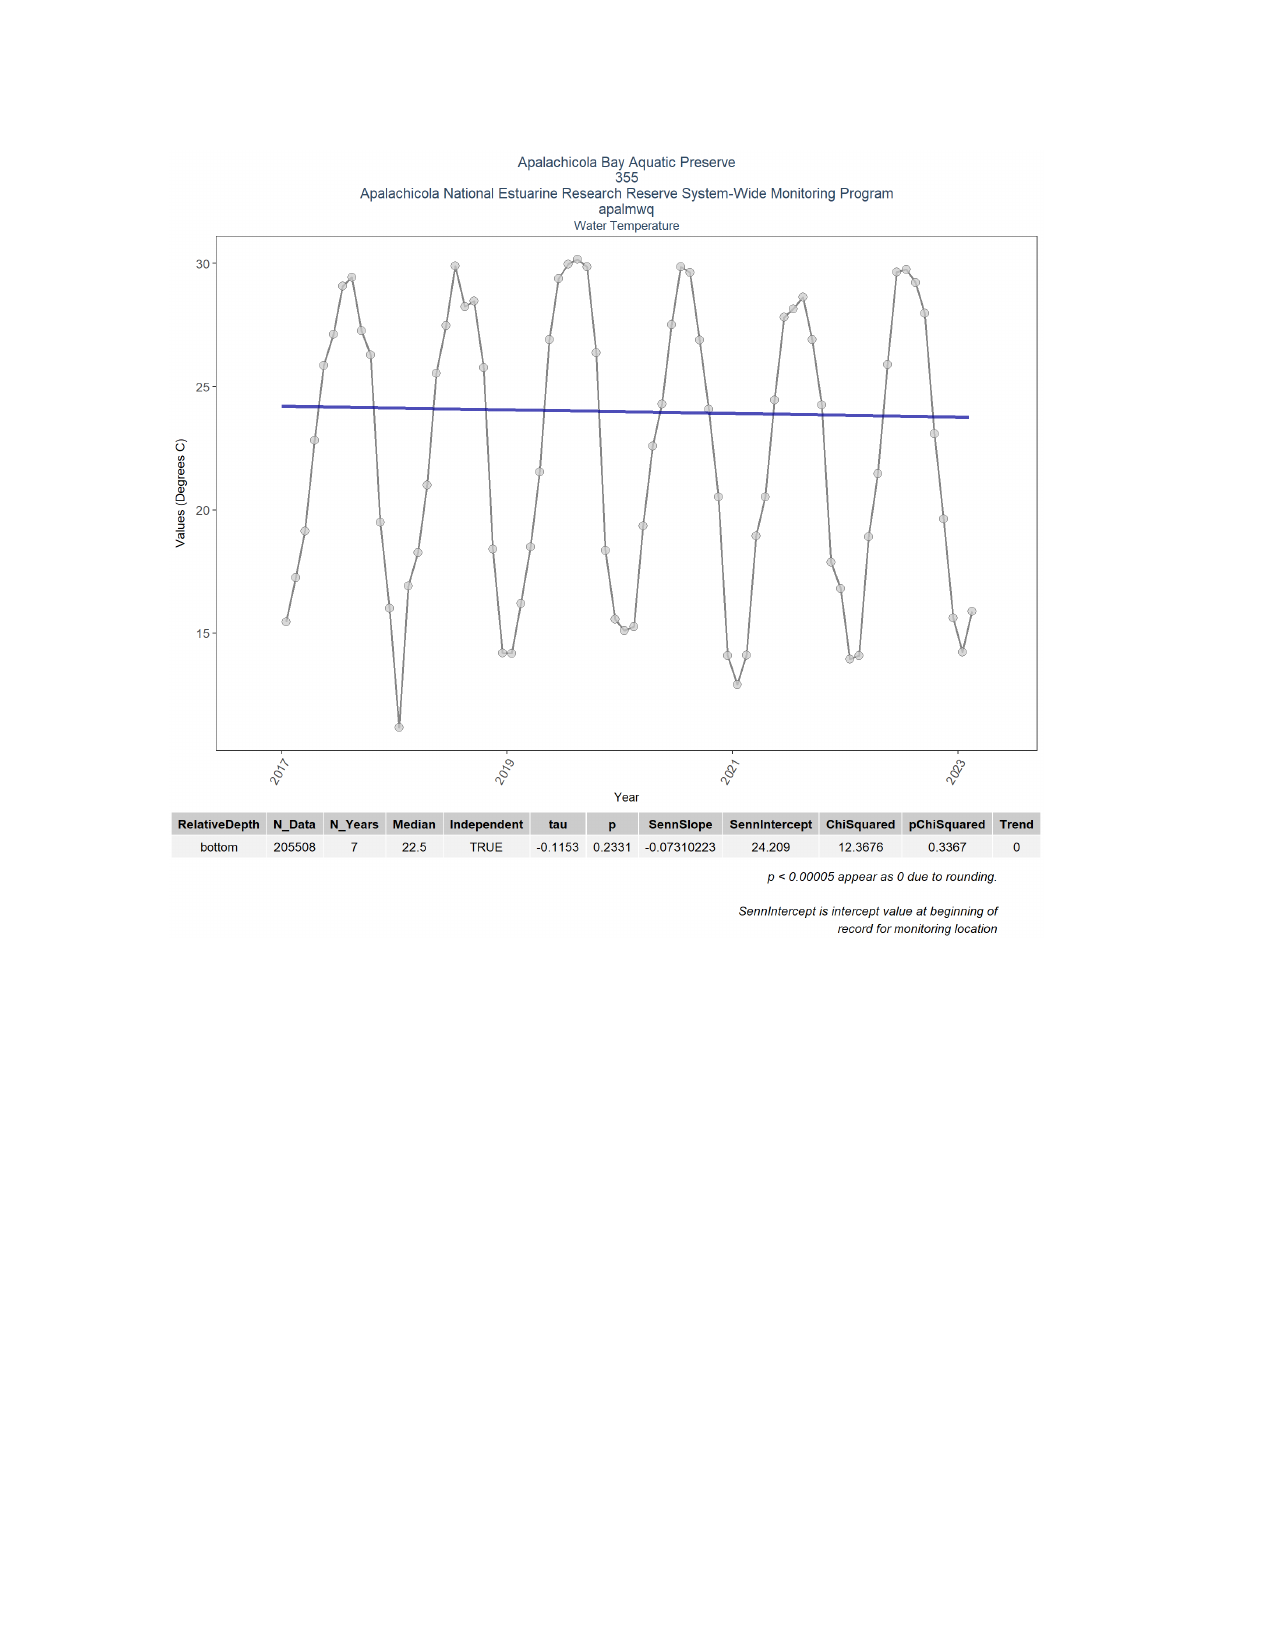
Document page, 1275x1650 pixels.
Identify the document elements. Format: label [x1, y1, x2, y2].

picture [168, 150, 1044, 938]
